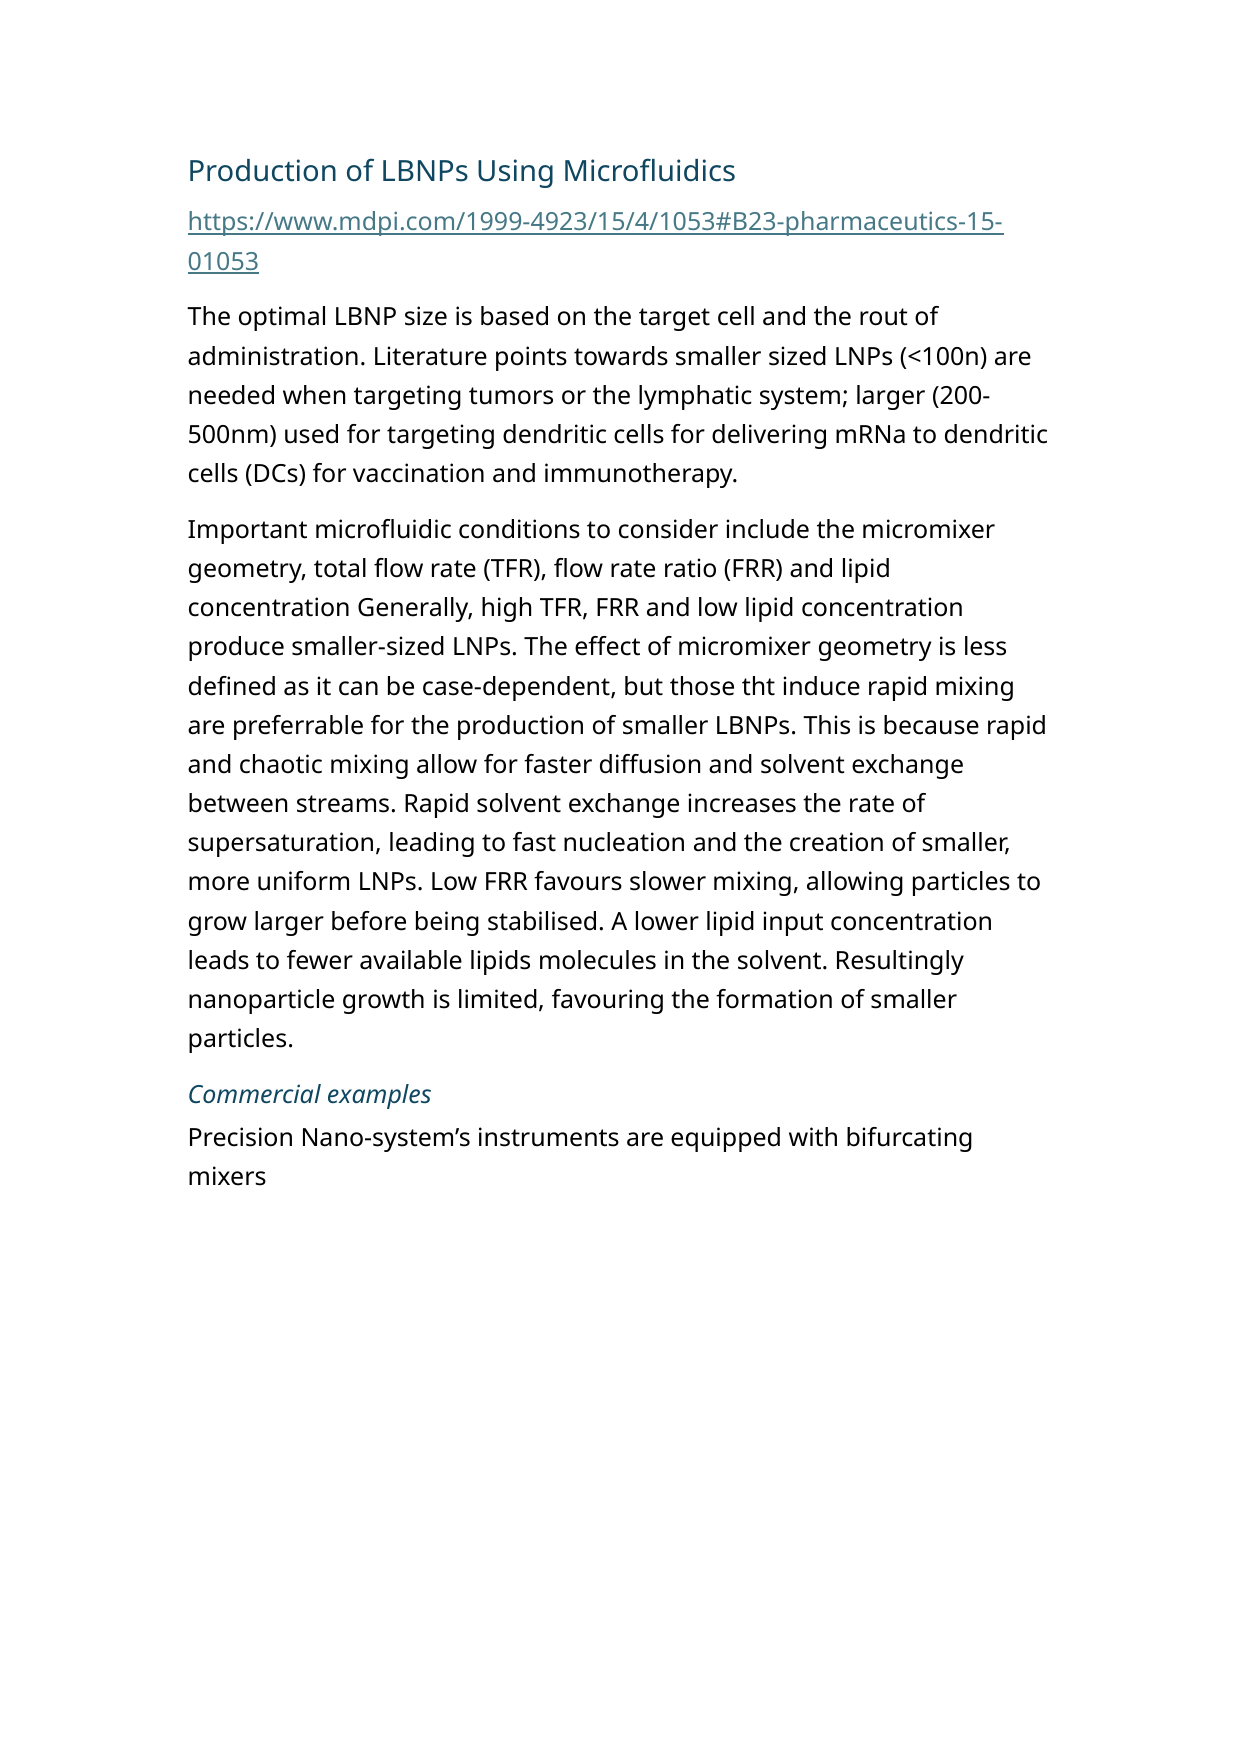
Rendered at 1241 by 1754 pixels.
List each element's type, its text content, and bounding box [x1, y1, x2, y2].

text https://www.mdpi.com/1999-4923/15/4/1053#B23-pharmaceutics-15-01053 [187, 204, 1053, 277]
subtitle Commercial examples [187, 1076, 1053, 1111]
text Precision Nano-system’s instruments are equipped with bifurcating mixers [187, 1120, 1053, 1193]
text Important microfluidic conditions to consider include the micromixer geometry, total flow rate (TFR), flow rate ratio (FRR) and lipid concentration Generally, high TFR, FRR and low lipid concentration produce smaller-sized LNPs. The effect of micromixer geometry is less defined as it can be case-dependent, but those tht induce rapid mixing are preferrable for the production of smaller LBNPs. This is because rapid and chaotic mixing allow for faster diffusion and solvent exchange between streams. Rapid solvent exchange increases the rate of supersaturation, leading to fast nucleation and the creation of smaller, more uniform LNPs. Low FRR favours slower mixing, allowing particles to grow larger before being stabilised. A lower lipid input concentration leads to fewer available lipids molecules in the solvent. Resultingly nanoparticle growth is limited, favouring the formation of smaller particles. [187, 511, 1053, 1055]
text The optimal LBNP size is based on the target cell and the rout of administration. Literature points towards smaller sized LNPs (<100n) are needed when targeting tumors or the lymphatic system; larger (200-500nm) used for targeting dendritic cells for delivering mRNa to dendritic cells (DCs) for vaccination and immunotherapy. [187, 299, 1053, 490]
subtitle Production of LBNPs Using Microfluidics [187, 150, 1053, 190]
